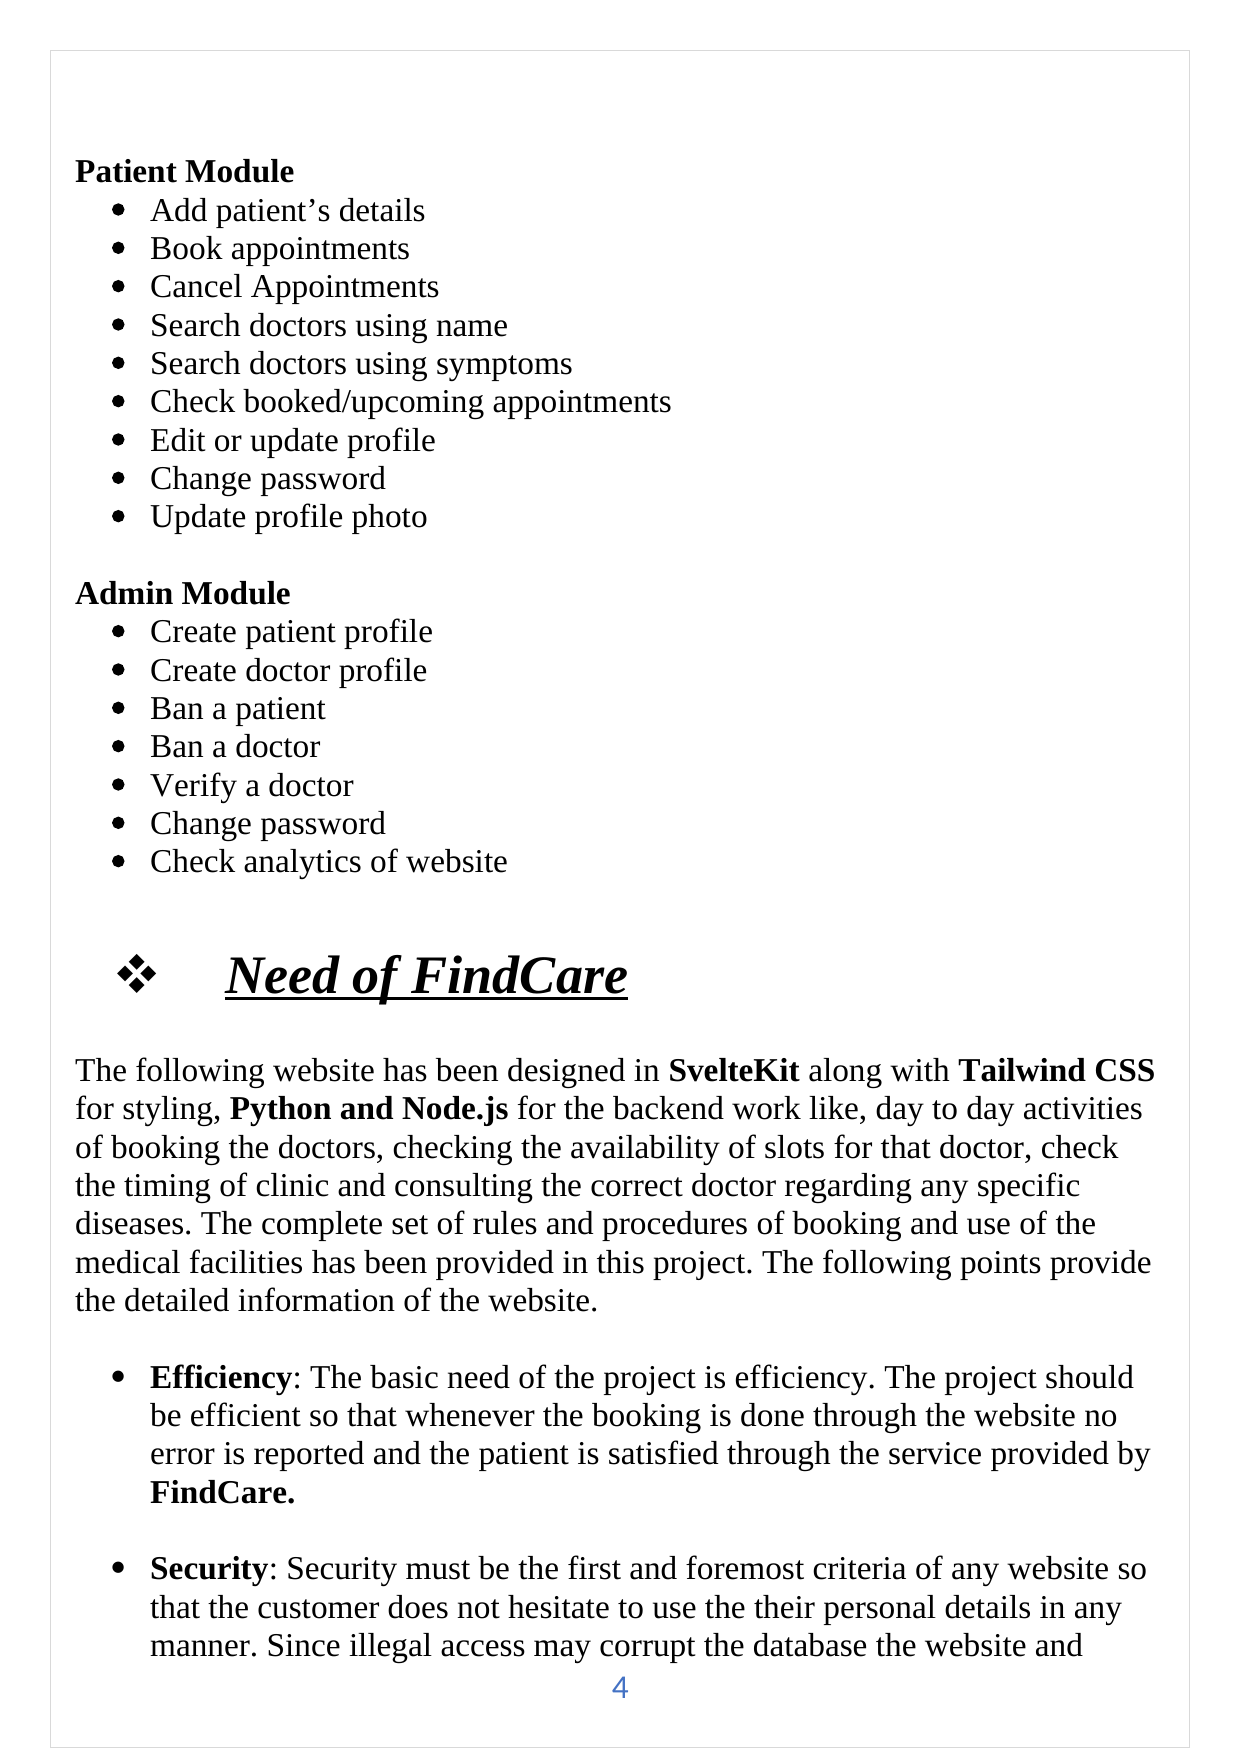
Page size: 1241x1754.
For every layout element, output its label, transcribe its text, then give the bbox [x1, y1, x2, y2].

text Patient Module [75, 152, 1165, 190]
subtitle Need of FindCare [112, 943, 1165, 1006]
list Edit or update profile [112, 420, 1165, 458]
list Change password [112, 458, 1165, 497]
list Check analytics of website [112, 842, 1165, 880]
list Ban a doctor [112, 727, 1165, 765]
list Check booked/upcoming appointments [112, 382, 1165, 420]
list Update profile photo [112, 497, 1165, 535]
list Create patient profile [112, 612, 1165, 650]
list Cancel Appointments [112, 267, 1165, 305]
text The following website has been designed in SvelteKit along with Tailwind CSS for styling, Python and Node.js for the backend work like, day to day activities of booking the doctors, checking the availability of slots for that doctor, check the timing of clinic and consulting the correct doctor regarding any specific diseases. The complete set of rules and procedures of booking and use of the medical facilities has been provided in this project. The following points provide the detailed information of the website. [75, 1050, 1165, 1318]
list Change password [112, 803, 1165, 842]
list Create doctor profile [112, 650, 1165, 688]
list Add patient’s details [112, 190, 1165, 228]
list Efficiency: The basic need of the project is efficiency. The project should be efficient so that whenever the booking is done through the website no error is reported and the patient is satisfied through the service provided by FindCare. [112, 1357, 1165, 1510]
list Book appointments [112, 228, 1165, 267]
list Ban a patient [112, 688, 1165, 727]
list Verify a doctor [112, 765, 1165, 803]
list Search doctors using name [112, 305, 1165, 343]
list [112, 1548, 1165, 1663]
list Search doctors using symptoms [112, 343, 1165, 382]
text Admin Module [75, 573, 1165, 612]
